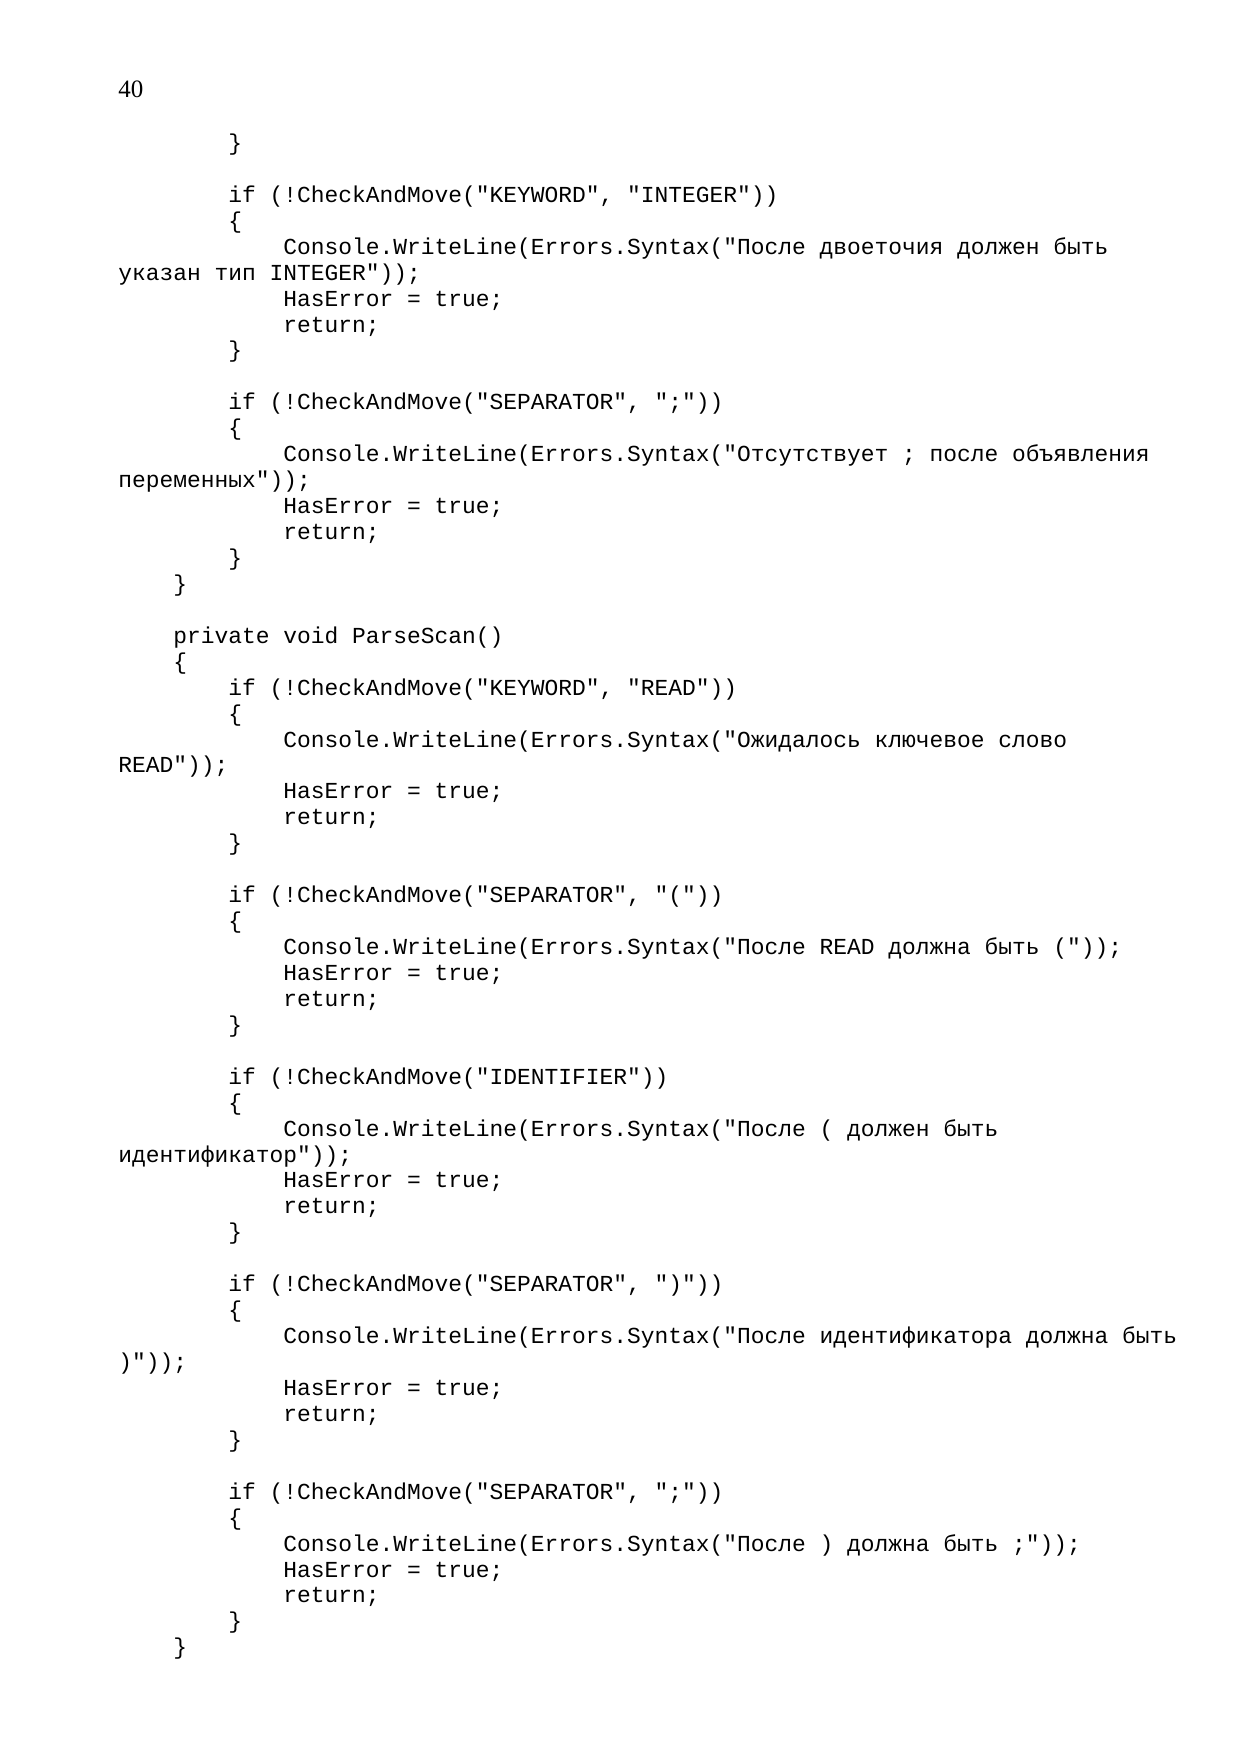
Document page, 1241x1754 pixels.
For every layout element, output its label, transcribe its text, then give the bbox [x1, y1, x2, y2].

text private void ParseScan() [118, 624, 1181, 650]
text return; [118, 313, 1181, 339]
text HasError = true; [118, 1169, 1181, 1195]
text if (!CheckAndMove("IDENTIFIER")) [118, 1065, 1181, 1091]
text HasError = true; [118, 1376, 1181, 1402]
text } [118, 1428, 1181, 1454]
text return; [118, 1195, 1181, 1221]
text Console.WriteLine(Errors.Syntax("После READ должна быть (")); [118, 935, 1181, 961]
text if (!CheckAndMove("SEPARATOR", "(")) [118, 883, 1181, 909]
text { [118, 1298, 1181, 1324]
text { [118, 209, 1181, 235]
text Console.WriteLine(Errors.Syntax("Ожидалось ключевое слово READ")); [118, 728, 1181, 780]
text { [118, 650, 1181, 676]
text if (!CheckAndMove("KEYWORD", "INTEGER")) [118, 183, 1181, 209]
text HasError = true; [118, 1558, 1181, 1584]
text } [118, 1221, 1181, 1247]
text } [118, 131, 1181, 157]
text Console.WriteLine(Errors.Syntax("После идентификатора должна быть )")); [118, 1324, 1181, 1376]
text if (!CheckAndMove("SEPARATOR", ")")) [118, 1273, 1181, 1298]
text } [118, 546, 1181, 572]
text HasError = true; [118, 494, 1181, 520]
text { [118, 417, 1181, 443]
text { [118, 909, 1181, 935]
text if (!CheckAndMove("SEPARATOR", ";")) [118, 1480, 1181, 1506]
text Console.WriteLine(Errors.Syntax("После ) должна быть ;")); [118, 1532, 1181, 1558]
text { [118, 1506, 1181, 1532]
text return; [118, 987, 1181, 1013]
text { [118, 1091, 1181, 1117]
text HasError = true; [118, 961, 1181, 987]
text } [118, 1636, 1181, 1662]
text } [118, 832, 1181, 858]
text return; [118, 520, 1181, 546]
text return; [118, 806, 1181, 832]
text Console.WriteLine(Errors.Syntax("Отсутствует ; после объявления переменных")); [118, 443, 1181, 494]
text if (!CheckAndMove("SEPARATOR", ";")) [118, 391, 1181, 417]
text HasError = true; [118, 287, 1181, 313]
text } [118, 1610, 1181, 1636]
text { [118, 702, 1181, 728]
text if (!CheckAndMove("KEYWORD", "READ")) [118, 676, 1181, 702]
text Console.WriteLine(Errors.Syntax("После ( должен быть идентификатор")); [118, 1117, 1181, 1169]
text return; [118, 1584, 1181, 1610]
text } [118, 339, 1181, 365]
text } [118, 1013, 1181, 1039]
text return; [118, 1402, 1181, 1428]
text HasError = true; [118, 780, 1181, 806]
text } [118, 572, 1181, 598]
text Console.WriteLine(Errors.Syntax("После двоеточия должен быть указан тип INTEGER")); [118, 235, 1181, 287]
